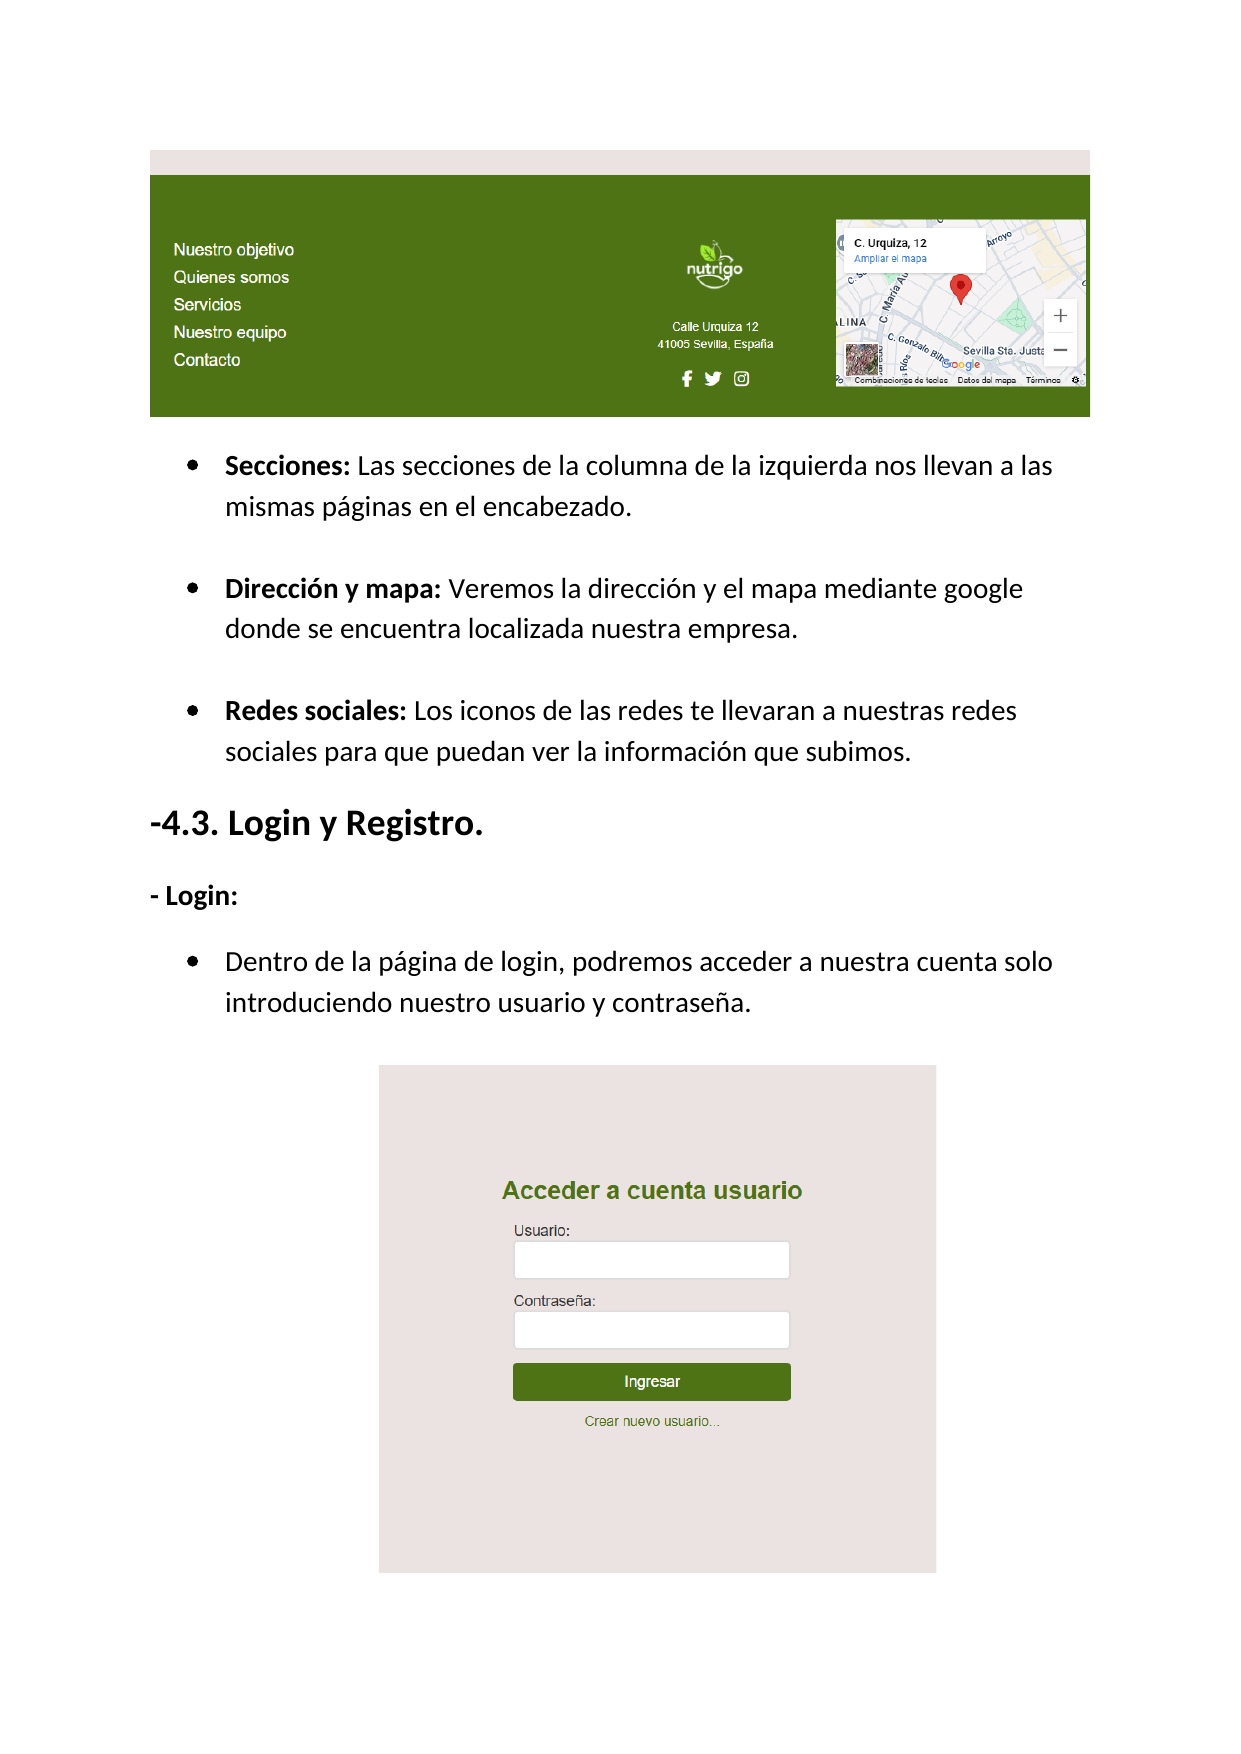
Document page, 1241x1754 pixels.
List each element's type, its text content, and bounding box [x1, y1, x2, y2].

text -4.3. Login y Registro. [150, 799, 1090, 845]
list Dentro de la página de login, podremos acceder a nuestra cuenta solo introduciendo nuestro usuario y contraseña. [187, 943, 1090, 1019]
text - Login: [150, 877, 1090, 913]
list Dirección y mapa: Veremos la dirección y el mapa mediante google donde se encuentra localizada nuestra empresa. [187, 570, 1090, 646]
list Redes sociales: Los iconos de las redes te llevaran a nuestras redes sociales para que puedan ver la información que subimos. [187, 692, 1090, 769]
picture [378, 1065, 937, 1573]
list Secciones: Las secciones de la columna de la izquierda nos llevan a las mismas páginas en el encabezado. [187, 447, 1090, 523]
picture [150, 150, 1091, 417]
